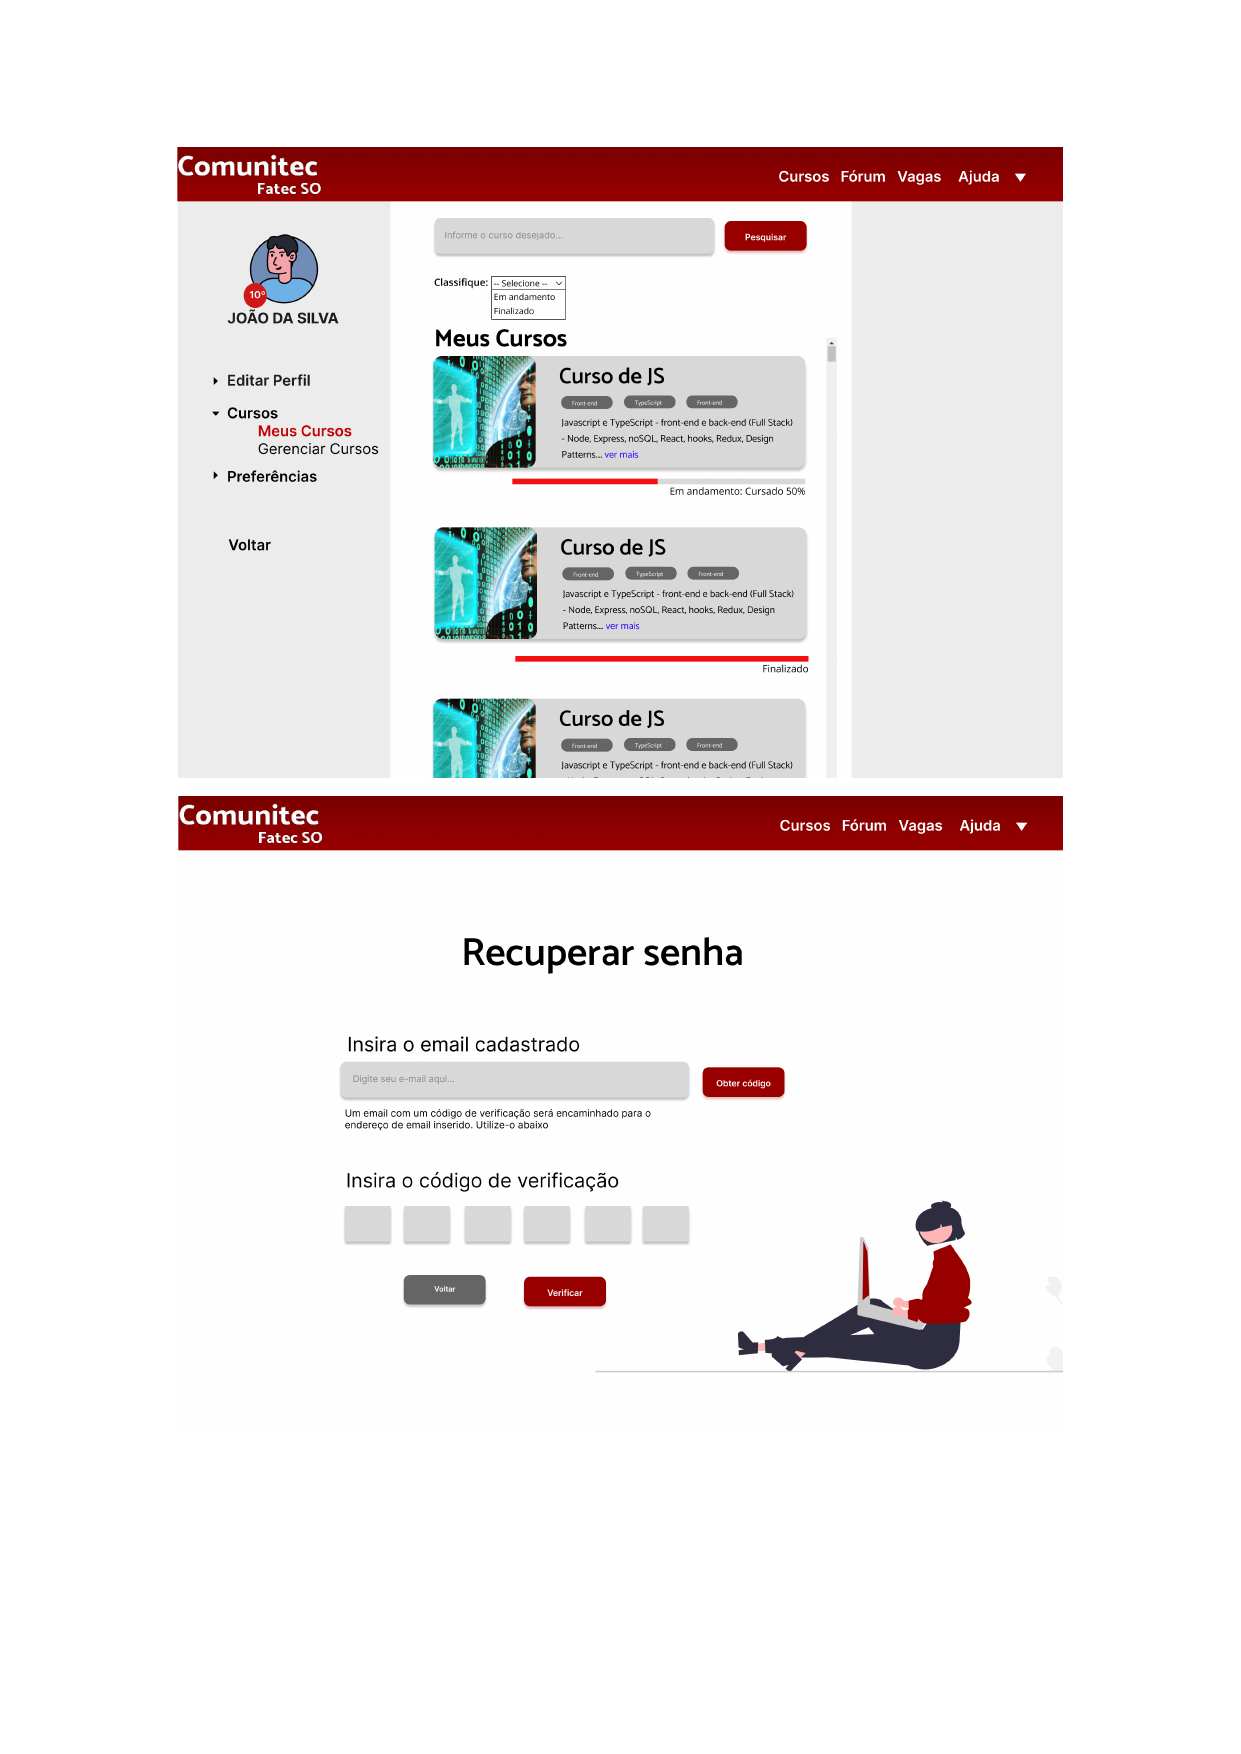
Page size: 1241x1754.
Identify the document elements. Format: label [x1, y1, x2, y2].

picture [177, 796, 1063, 1427]
picture [177, 147, 1063, 778]
